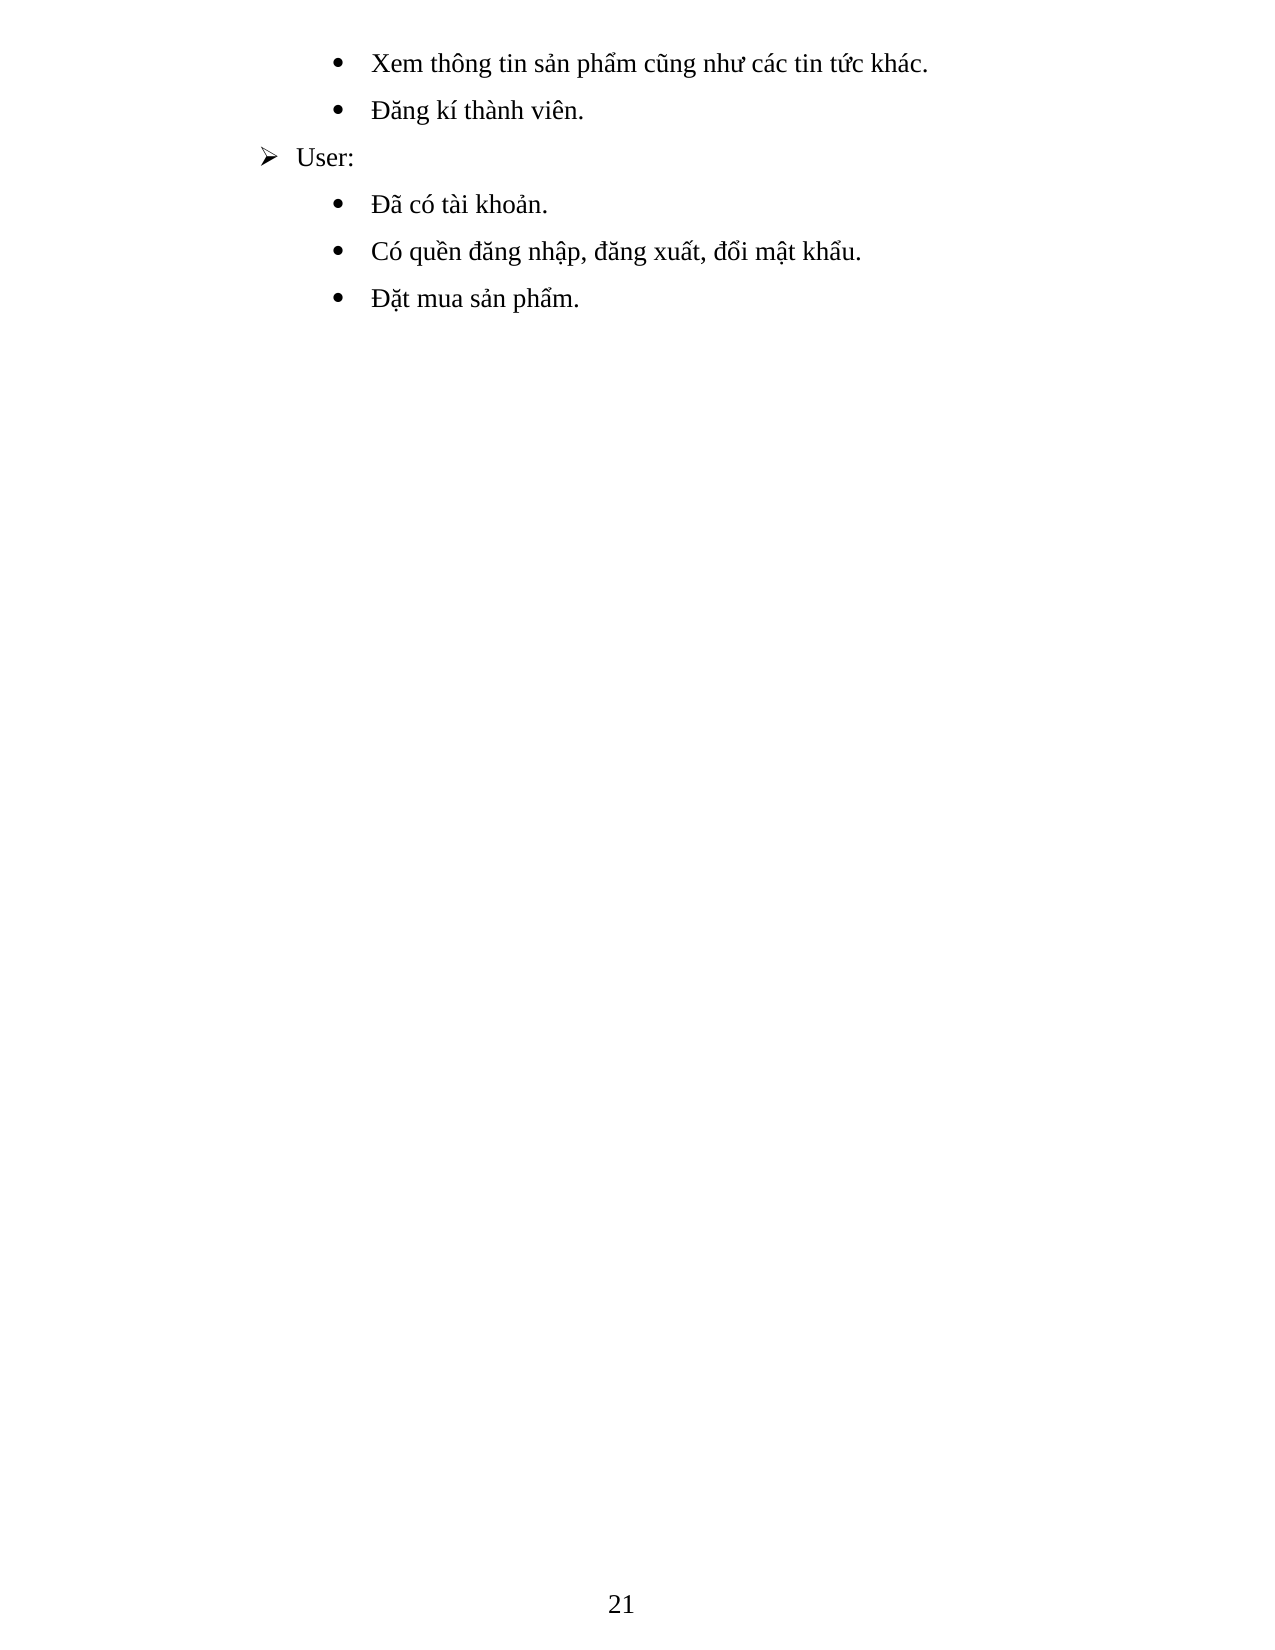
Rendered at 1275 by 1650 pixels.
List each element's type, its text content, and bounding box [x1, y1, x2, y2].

list Đặt mua sản phẩm. [333, 282, 1158, 313]
list Đăng kí thành viên. [333, 94, 1158, 125]
list Xem thông tin sản phẩm cũng như các tin tức khác. [333, 47, 1158, 78]
list User: [258, 141, 1158, 172]
list Có quền đăng nhập, đăng xuất, đổi mật khẩu. [333, 235, 1158, 266]
list Đã có tài khoản. [333, 188, 1158, 219]
